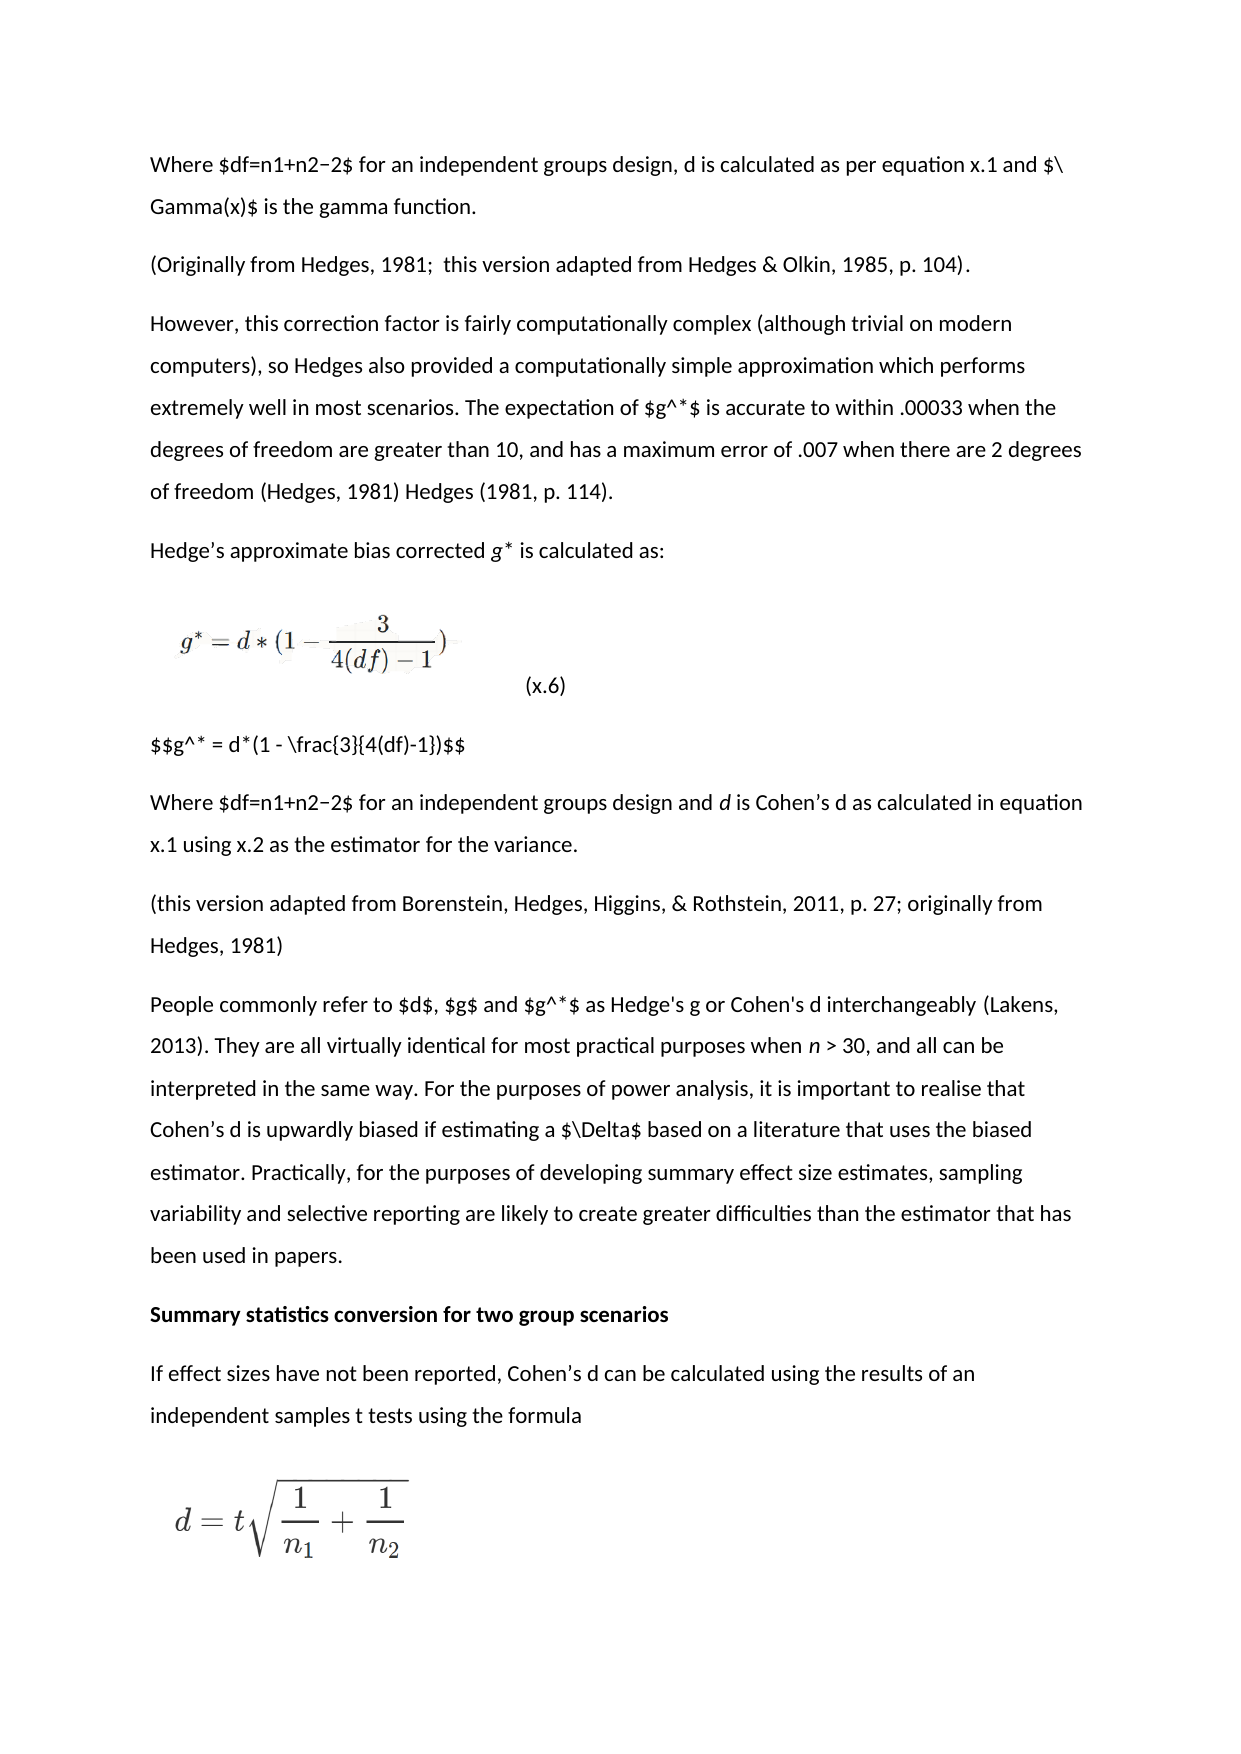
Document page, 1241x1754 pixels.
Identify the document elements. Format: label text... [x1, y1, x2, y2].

text If effect sizes have not been reported, Cohen’s d can be calculated using the results of an independent samples t tests using the formula [150, 1359, 1090, 1429]
text People commonly refer to $d$, $g$ and $g^*$ as Hedge's g or Cohen's d interchangeably (Lakens, 2013). They are all virtually identical for most practical purposes when n > 30, and all can be interpreted in the same way. For the purposes of power analysis, it is important to realise that Cohen’s d is upwardly biased if estimating a $\Delta$ based on a literature that uses the biased estimator. Practically, for the purposes of developing summary effect size estimates, sampling variability and selective reporting are likely to create greater difficulties than the estimator that has been used in papers. [150, 990, 1090, 1269]
text Where $df=n1+n2−2$ for an independent groups design, d is calculated as per equation x.1 and $\Gamma(x)$ is the gamma function. [150, 150, 1090, 220]
picture [150, 1459, 431, 1585]
text $$g^* = d*(1 - \frac{3}{4(df)-1})$$ [150, 730, 1090, 758]
text Summary statistics conversion for two group scenarios [150, 1300, 1090, 1328]
text However, this correction factor is fairly computationally complex (although trivial on modern computers), so Hedges also provided a computationally simple approximation which performs extremely well in most scenarios. The expectation of $g^*$ is accurate to within .00033 when the degrees of freedom are greater than 10, and has a maximum error of .007 when there are 2 degrees of freedom (Hedges, 1981) Hedges (1981, p. 114). [150, 309, 1090, 505]
text (Originally from Hedges, 1981; this version adapted from Hedges & Olkin, 1985, p. 104). [150, 251, 1090, 279]
text Hedge’s approximate bias corrected g* is calculated as: [150, 536, 1090, 564]
text Where $df=n1+n2−2$ for an independent groups design and d is Cohen’s d as calculated in equation x.1 using x.2 as the estimator for the variance. [150, 788, 1090, 858]
picture [150, 594, 481, 694]
text (this version adapted from Borenstein, Hedges, Higgins, & Rothstein, 2011, p. 27; originally from Hedges, 1981) [150, 889, 1090, 959]
